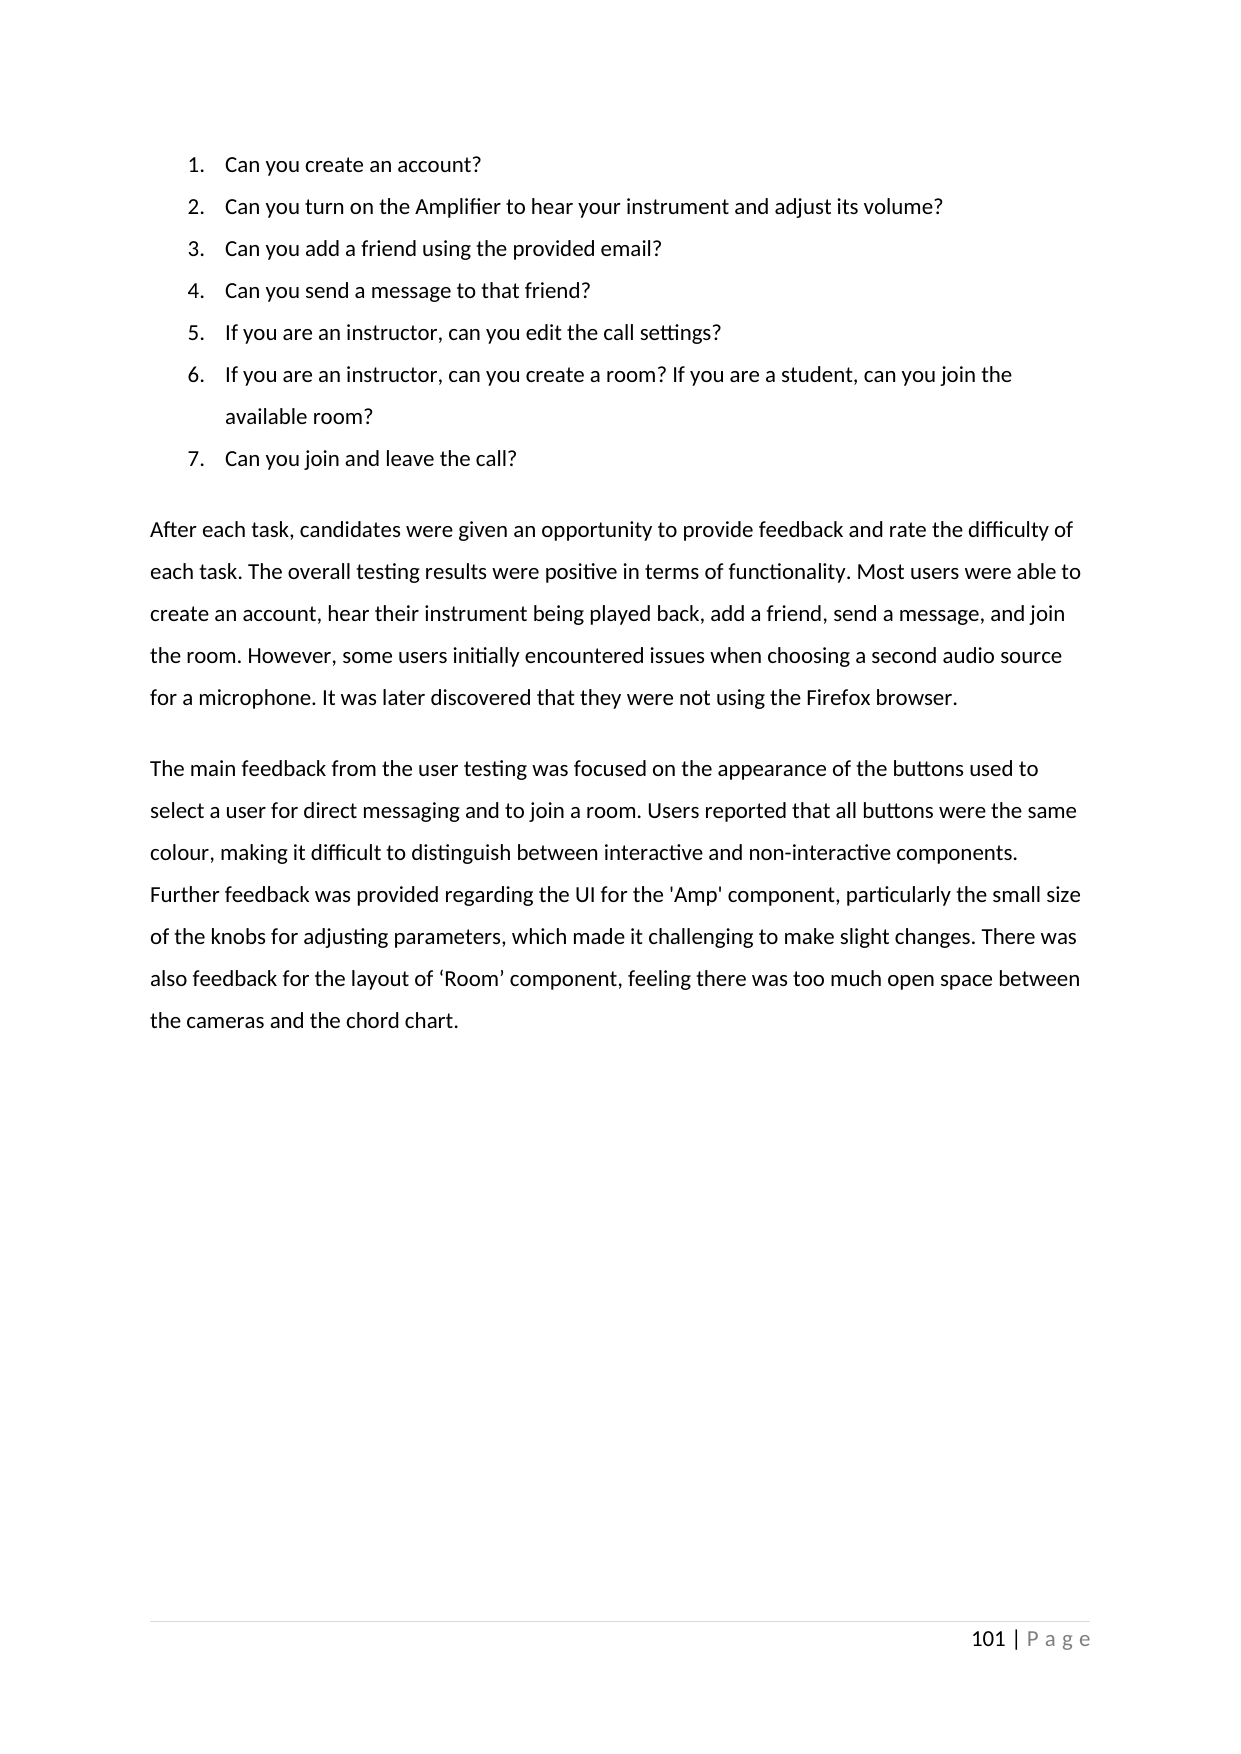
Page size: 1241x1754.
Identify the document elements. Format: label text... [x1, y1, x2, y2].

text After each task, candidates were given an opportunity to provide feedback and rate the difficulty of each task. The overall testing results were positive in terms of functionality. Most users were able to create an account, hear their instrument being played back, add a friend, send a message, and join the room. However, some users initially encountered issues when choosing a second audio source for a microphone. It was later discovered that they were not using the Firefox browser. [150, 515, 1090, 711]
list If you are an instructor, can you create a room? If you are a student, can you join the available room? [187, 360, 1090, 430]
list Can you join and leave the call? [187, 444, 1090, 472]
text The main feedback from the user testing was focused on the appearance of the buttons used to select a user for direct messaging and to join a room. Users reported that all buttons were the same colour, making it difficult to distinguish between interactive and non-interactive components. Further feedback was provided regarding the UI for the 'Amp' component, particularly the small size of the knobs for adjusting parameters, which made it challenging to make slight changes. There was also feedback for the layout of ‘Room’ component, feeling there was too much open space between the cameras and the chord chart. [150, 754, 1090, 1076]
list Can you send a message to that friend? [187, 276, 1090, 304]
list Can you create an account? [187, 150, 1090, 178]
list Can you turn on the Amplifier to hear your instrument and adjust its volume? [187, 192, 1090, 220]
list If you are an instructor, can you edit the call settings? [187, 318, 1090, 346]
list Can you add a friend using the provided email? [187, 234, 1090, 262]
